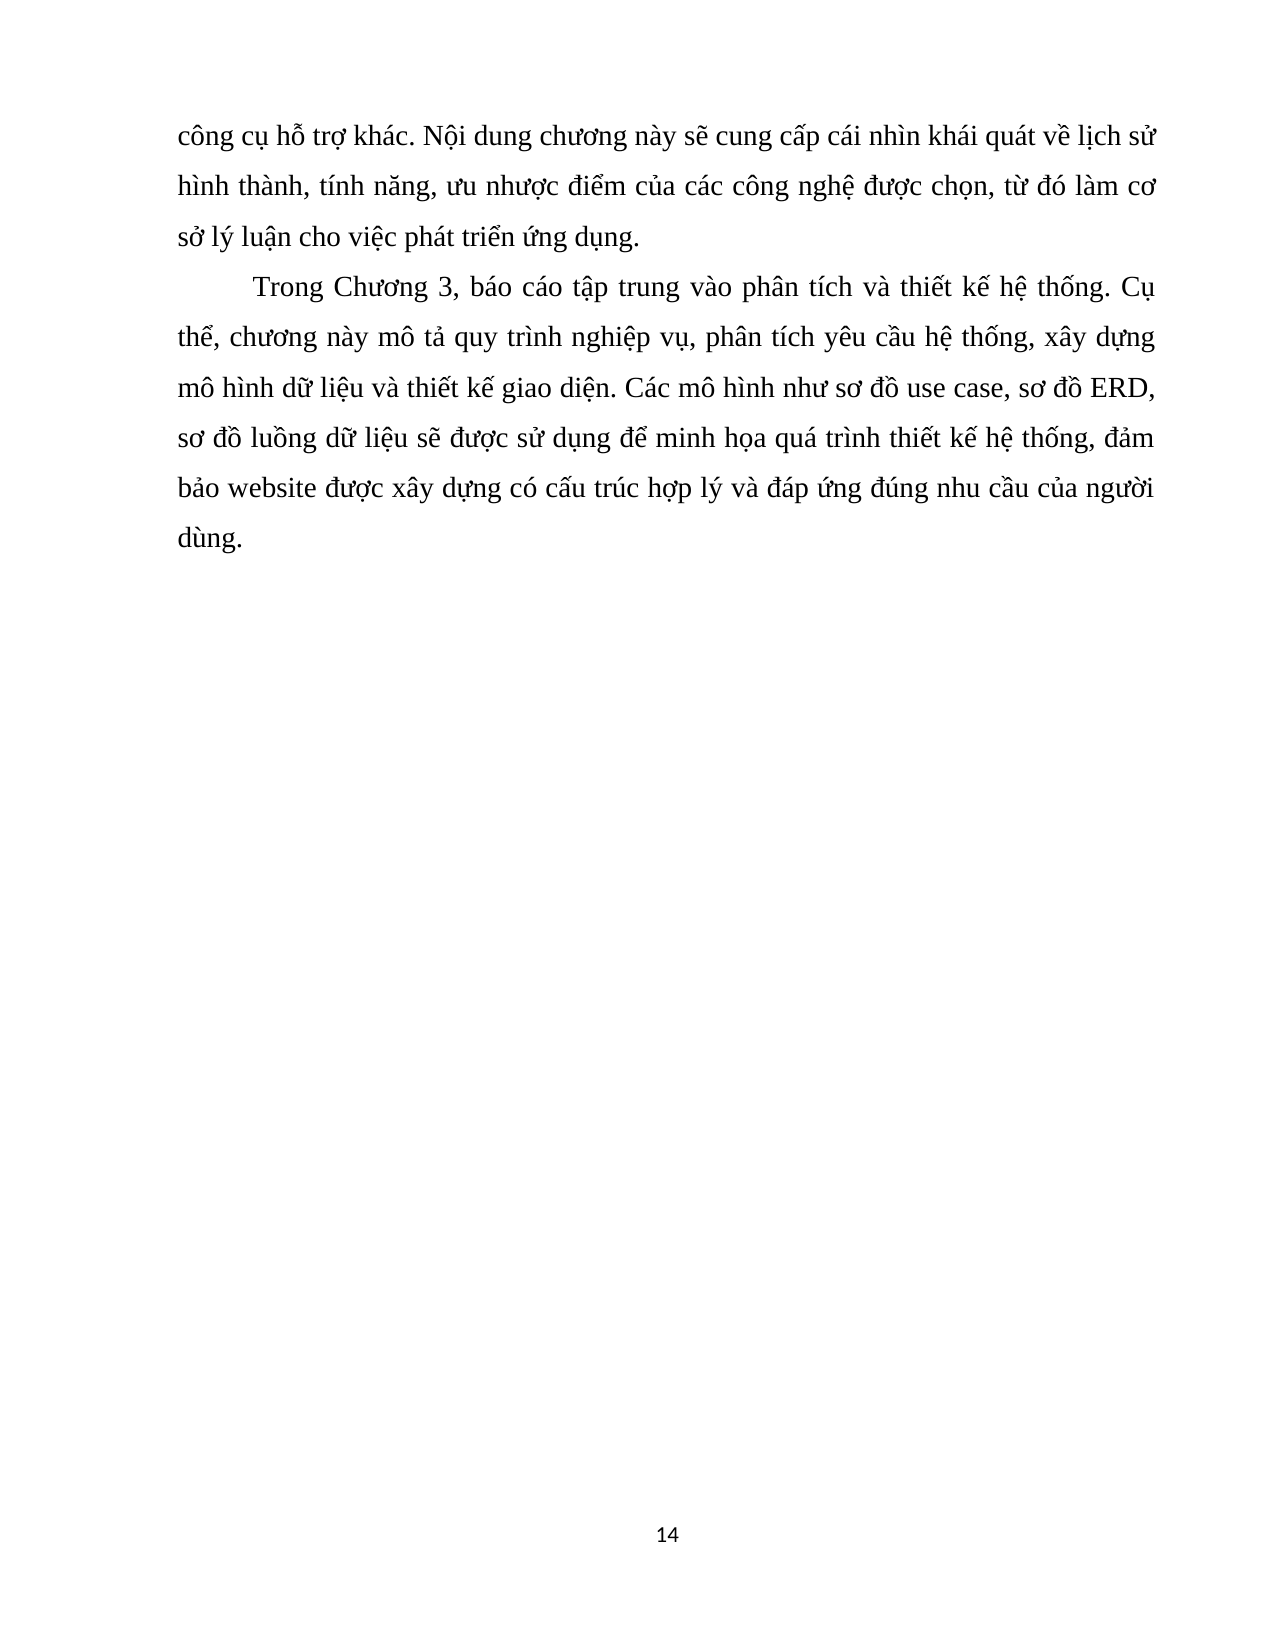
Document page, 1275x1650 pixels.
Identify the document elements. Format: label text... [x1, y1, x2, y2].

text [177, 118, 1157, 252]
text Trong Chương 3, báo cáo tập trung vào phân tích và thiết kế hệ thống. Cụ thể, chương này mô tả quy trình nghiệp vụ, phân tích yêu cầu hệ thống, xây dựng mô hình dữ liệu và thiết kế giao diện. Các mô hình như sơ đồ use case, sơ đồ ERD, sơ đồ luồng dữ liệu sẽ được sử dụng để minh họa quá trình thiết kế hệ thống, đảm bảo website được xây dựng có cấu trúc hợp lý và đáp ứng đúng nhu cầu của người dùng. [177, 269, 1157, 554]
